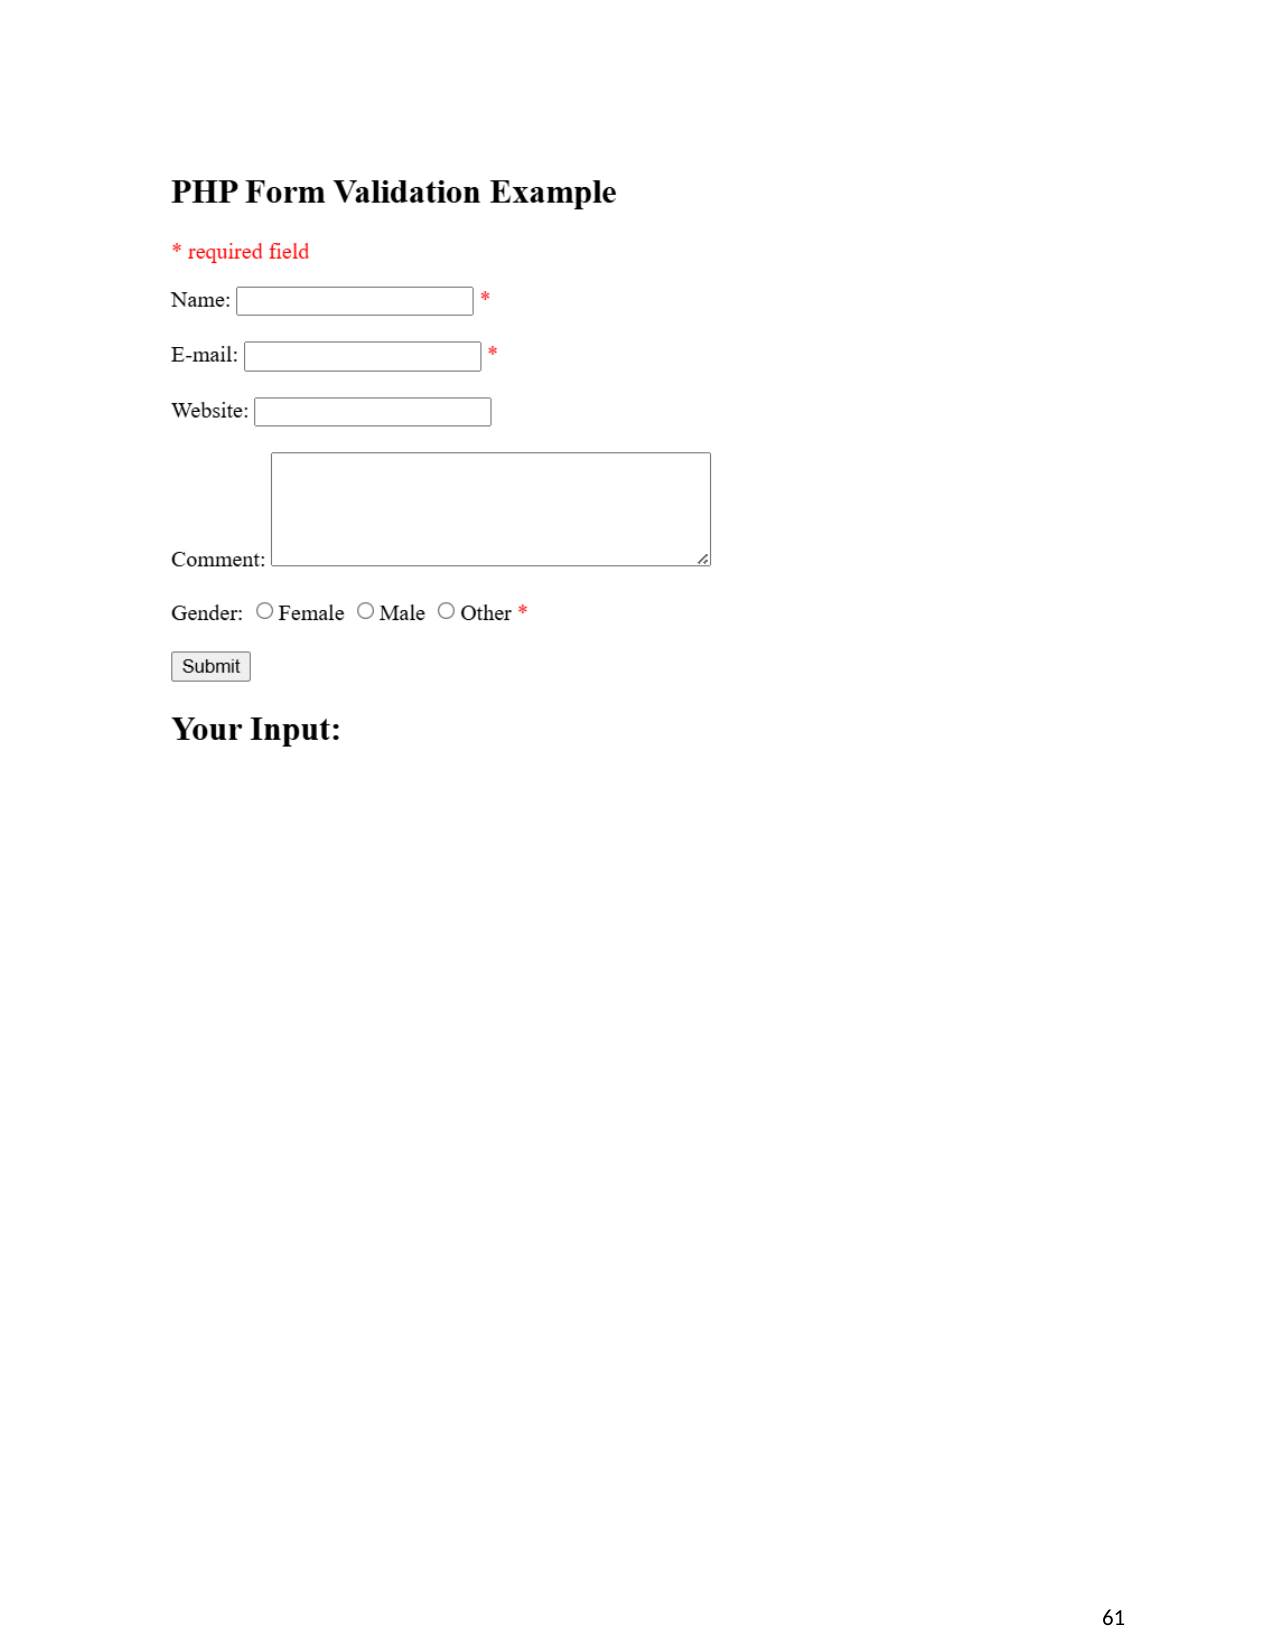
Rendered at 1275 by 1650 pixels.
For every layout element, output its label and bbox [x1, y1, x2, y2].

picture [150, 150, 831, 797]
